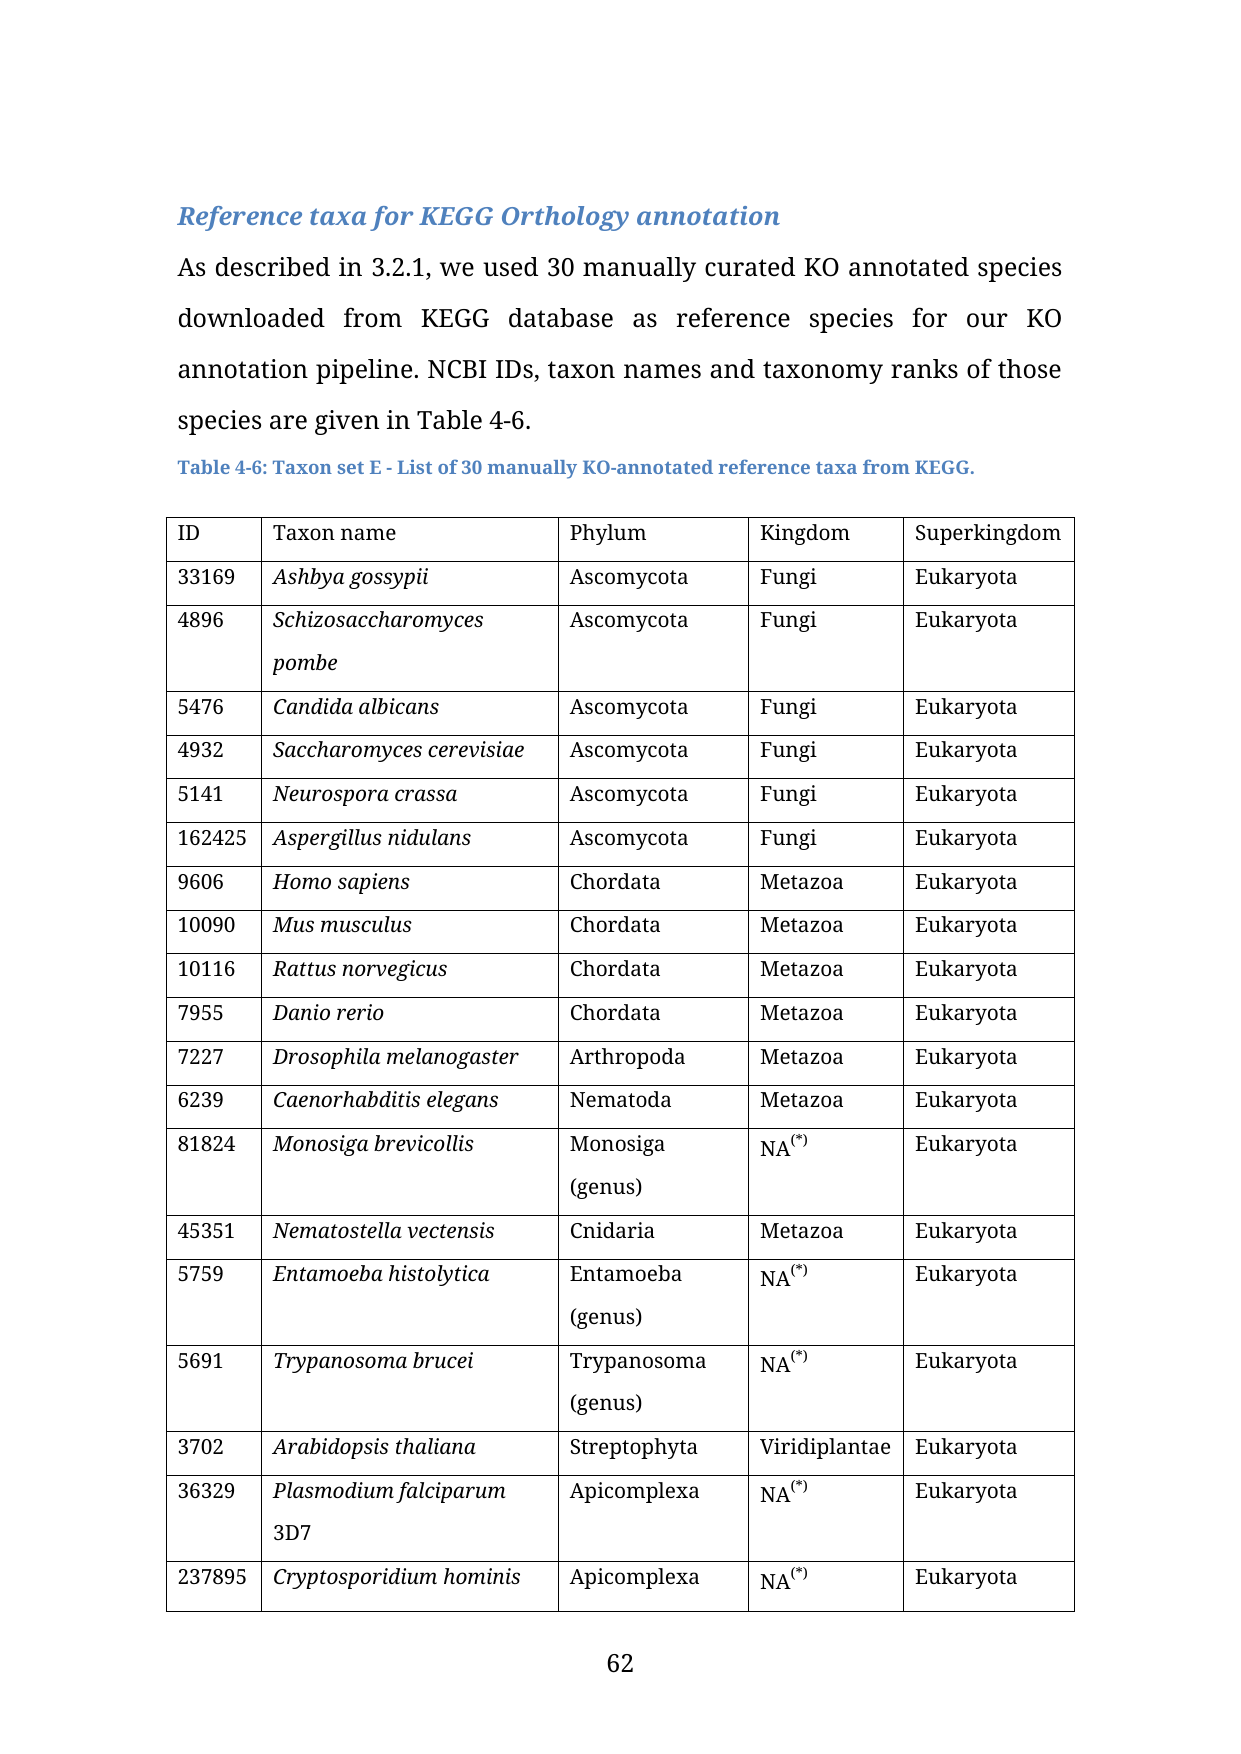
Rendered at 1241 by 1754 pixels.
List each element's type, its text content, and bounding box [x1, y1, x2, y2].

table_cell Metazoa [749, 1086, 903, 1128]
table_cell Fungi [749, 736, 903, 778]
table_cell Eukaryota [904, 736, 1074, 778]
table_cell 4932 [167, 736, 261, 778]
table_cell 7227 [167, 1042, 261, 1084]
table_cell Eukaryota [904, 1562, 1074, 1611]
table_cell 162425 [167, 823, 261, 866]
table_cell Eukaryota [904, 1476, 1074, 1561]
table_cell 36329 [167, 1476, 261, 1561]
table_cell Schizosaccharomyces pombe [262, 606, 558, 691]
table_cell Ascomycota [559, 692, 748, 734]
table_cell Saccharomyces cerevisiae [262, 736, 558, 778]
table_cell Ascomycota [559, 562, 748, 604]
table_cell 5759 [167, 1260, 261, 1345]
table_header Taxon name [262, 518, 558, 561]
table_cell Chordata [559, 998, 748, 1041]
table_cell Fungi [749, 823, 903, 866]
table_cell Arabidopsis thaliana [262, 1432, 558, 1475]
table_cell Drosophila melanogaster [262, 1042, 558, 1084]
table_header Superkingdom [904, 518, 1074, 561]
table_cell Eukaryota [904, 911, 1074, 953]
table_cell Ascomycota [559, 823, 748, 866]
table_cell Candida albicans [262, 692, 558, 734]
table_cell Metazoa [749, 911, 903, 953]
table_cell 10116 [167, 954, 261, 997]
table_cell Monosiga brevicollis [262, 1129, 558, 1215]
table_cell 81824 [167, 1129, 261, 1215]
table_cell Eukaryota [904, 692, 1074, 734]
table_cell Aspergillus nidulans [262, 823, 558, 866]
table_cell Fungi [749, 606, 903, 691]
table_cell Eukaryota [904, 1260, 1074, 1345]
table_cell 5476 [167, 692, 261, 734]
table_cell Ascomycota [559, 779, 748, 822]
table_cell Eukaryota [904, 562, 1074, 604]
table_cell Apicomplexa [559, 1476, 748, 1561]
table_cell 7955 [167, 998, 261, 1041]
table_cell Chordata [559, 954, 748, 997]
table_cell NA(*) [749, 1129, 903, 1215]
table_header ID [167, 518, 261, 561]
table_cell NA(*) [749, 1260, 903, 1345]
table_cell Ascomycota [559, 606, 748, 691]
table_cell Rattus norvegicus [262, 954, 558, 997]
table_header Kingdom [749, 518, 903, 561]
table_cell Monosiga (genus) [559, 1129, 748, 1215]
table_cell Plasmodium falciparum 3D7 [262, 1476, 558, 1561]
table_cell NA(*) [749, 1346, 903, 1431]
table_cell Apicomplexa [559, 1562, 748, 1611]
table_cell 10090 [167, 911, 261, 953]
table_cell Chordata [559, 867, 748, 909]
table_cell Trypanosoma brucei [262, 1346, 558, 1431]
table_cell Metazoa [749, 867, 903, 909]
table_cell 9606 [167, 867, 261, 909]
table_cell Metazoa [749, 1216, 903, 1258]
table_cell Eukaryota [904, 867, 1074, 909]
table_cell Nematoda [559, 1086, 748, 1128]
table_cell NA(*) [749, 1476, 903, 1561]
table_cell Trypanosoma (genus) [559, 1346, 748, 1431]
table_cell Eukaryota [904, 1042, 1074, 1084]
table_cell 5141 [167, 779, 261, 822]
table_cell Cnidaria [559, 1216, 748, 1258]
table_cell Metazoa [749, 998, 903, 1041]
table_cell Fungi [749, 562, 903, 604]
table_cell Entamoeba (genus) [559, 1260, 748, 1345]
table_cell Caenorhabditis elegans [262, 1086, 558, 1128]
table_cell Metazoa [749, 954, 903, 997]
table_cell Cryptosporidium hominis [262, 1562, 558, 1611]
table_cell Eukaryota [904, 606, 1074, 691]
table_cell 5691 [167, 1346, 261, 1431]
table_cell Streptophyta [559, 1432, 748, 1475]
table_cell Mus musculus [262, 911, 558, 953]
table_cell Arthropoda [559, 1042, 748, 1084]
table_cell Eukaryota [904, 998, 1074, 1041]
table_cell Ascomycota [559, 736, 748, 778]
table_cell Entamoeba histolytica [262, 1260, 558, 1345]
table_cell Chordata [559, 911, 748, 953]
table_cell Fungi [749, 779, 903, 822]
table_cell NA(*) [749, 1562, 903, 1611]
table_cell Eukaryota [904, 1086, 1074, 1128]
table_cell Nematostella vectensis [262, 1216, 558, 1258]
table_cell Eukaryota [904, 1432, 1074, 1475]
table_cell Homo sapiens [262, 867, 558, 909]
table_cell 45351 [167, 1216, 261, 1258]
table_cell Ashbya gossypii [262, 562, 558, 604]
table_cell 6239 [167, 1086, 261, 1128]
table_cell Eukaryota [904, 1216, 1074, 1258]
table_cell Danio rerio [262, 998, 558, 1041]
table_cell 33169 [167, 562, 261, 604]
table_header Phylum [559, 518, 748, 561]
table_cell 237895 [167, 1562, 261, 1611]
table_cell Eukaryota [904, 823, 1074, 866]
table_cell Metazoa [749, 1042, 903, 1084]
table_cell Eukaryota [904, 954, 1074, 997]
table_cell Neurospora crassa [262, 779, 558, 822]
table_cell 3702 [167, 1432, 261, 1475]
table_cell Fungi [749, 692, 903, 734]
table_cell 4896 [167, 606, 261, 691]
table_cell Eukaryota [904, 779, 1074, 822]
table_cell Viridiplantae [749, 1432, 903, 1475]
text Reference taxa for KEGG Orthology annotation [177, 199, 1063, 233]
table_cell Eukaryota [904, 1129, 1074, 1215]
table_cell Eukaryota [904, 1346, 1074, 1431]
